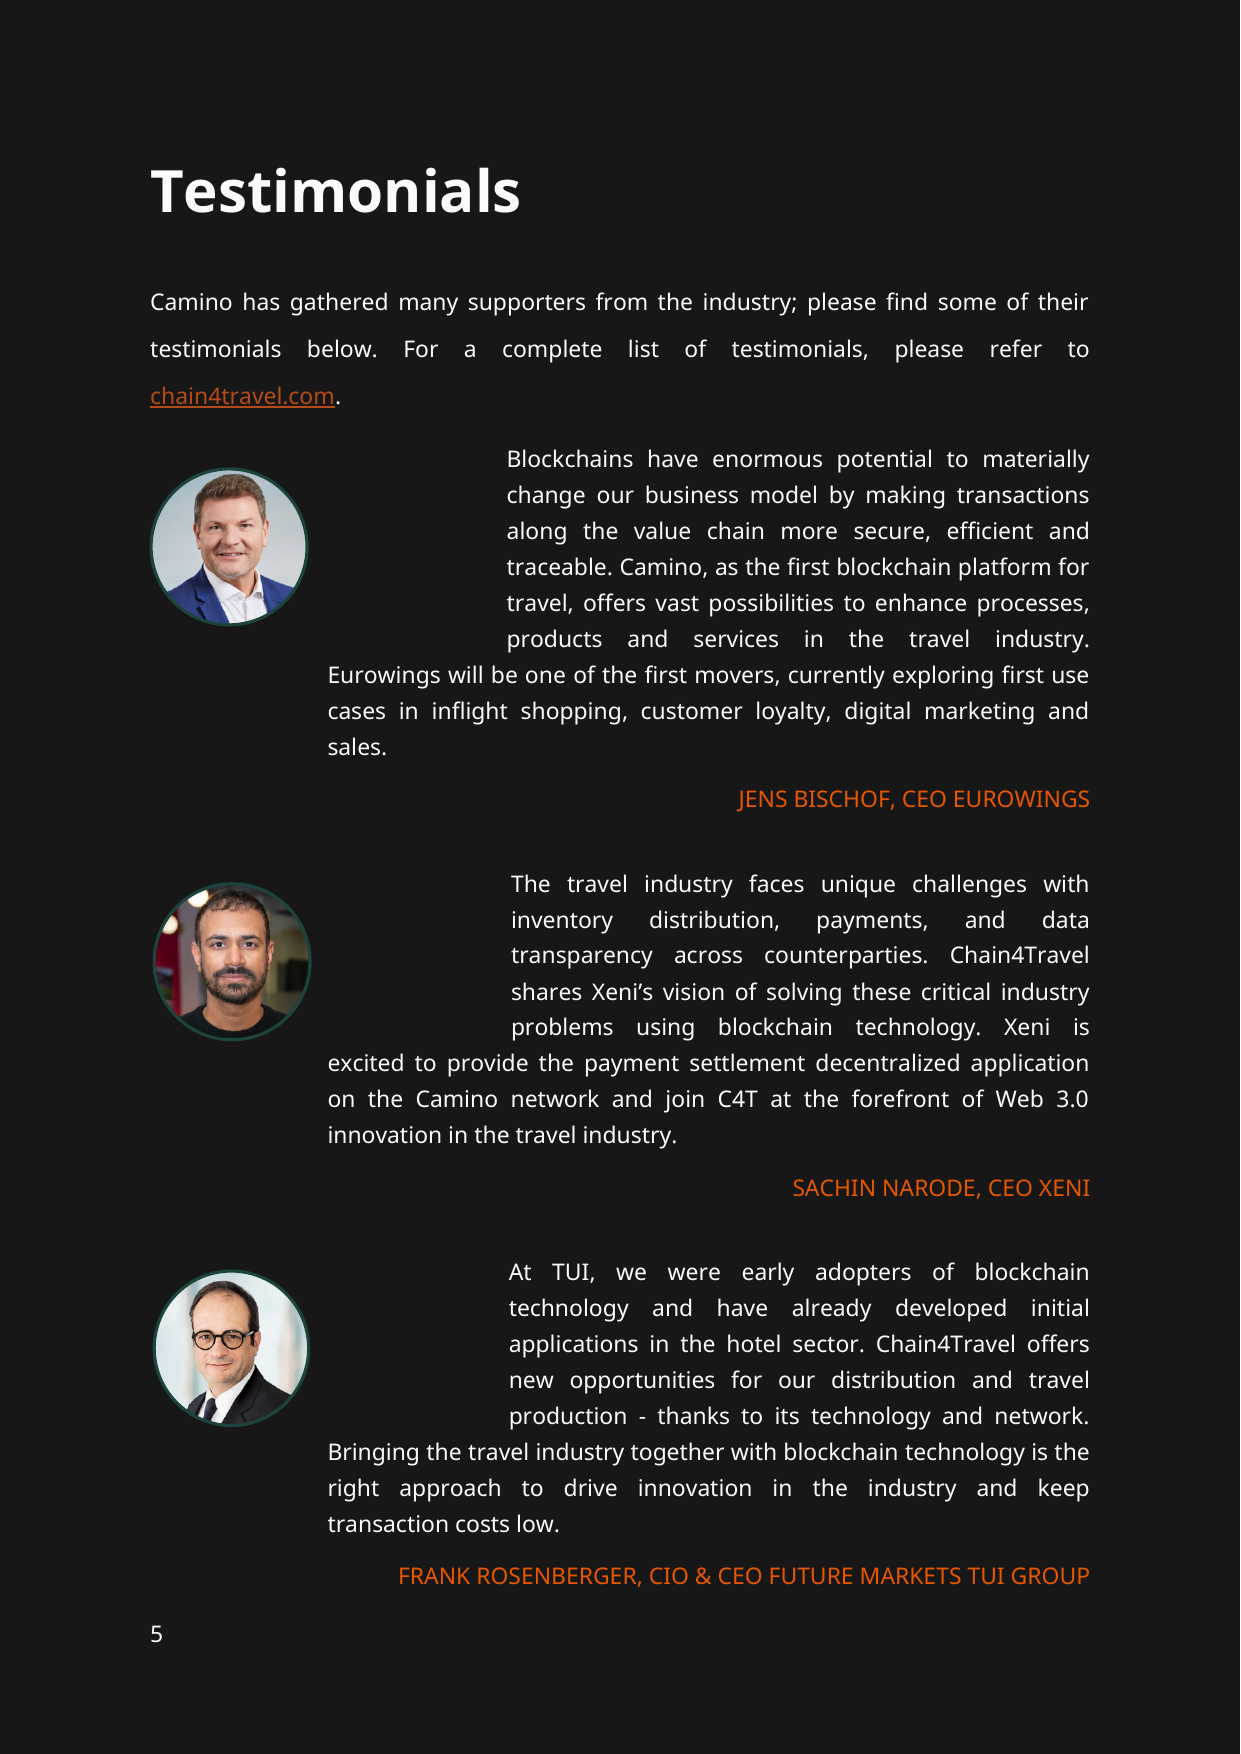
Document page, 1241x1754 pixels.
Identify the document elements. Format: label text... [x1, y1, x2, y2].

text Blockchains have enormous potential to materially change our business model by making transactions along the value chain more secure, efficient and traceable. Camino, as the first blockchain platform for travel, offers vast possibilities to enhance processes, products and services in the travel industry. Eurowings will be one of the first movers, currently exploring first use cases in inflight shopping, customer loyalty, digital marketing and sales. [327, 443, 1090, 762]
text Testimonials [150, 150, 1090, 229]
text Sachin Narode, CEO Xeni [150, 1172, 1090, 1203]
picture [153, 471, 305, 623]
text At TUI, we were early adopters of blockchain technology and have already developed initial applications in the hotel sector. Chain4Travel offers new opportunities for our distribution and travel production - thanks to its technology and network. Bringing the travel industry together with blockchain technology is the right approach to drive innovation in the industry and keep transaction costs low. [327, 1256, 1090, 1539]
text The travel industry faces unique challenges with inventory distribution, payments, and data transparency across counterparties. Chain4Travel shares Xeni’s vision of solving these critical industry problems using blockchain technology. Xeni is excited to provide the payment settlement decentralized application on the Camino network and join C4T at the forefront of Web 3.0 innovation in the travel industry. [327, 868, 1090, 1150]
picture [156, 886, 308, 1038]
text Jens Bischof, CEO Eurowings [150, 783, 1090, 814]
text Frank Rosenberger, CIO & CEO Future Markets TUI Group [150, 1560, 1090, 1592]
picture [156, 1273, 307, 1423]
text Camino has gathered many supporters from the industry; please find some of their testimonials below. For a complete list of testimonials, please refer to chain4travel.com. [150, 286, 1090, 411]
